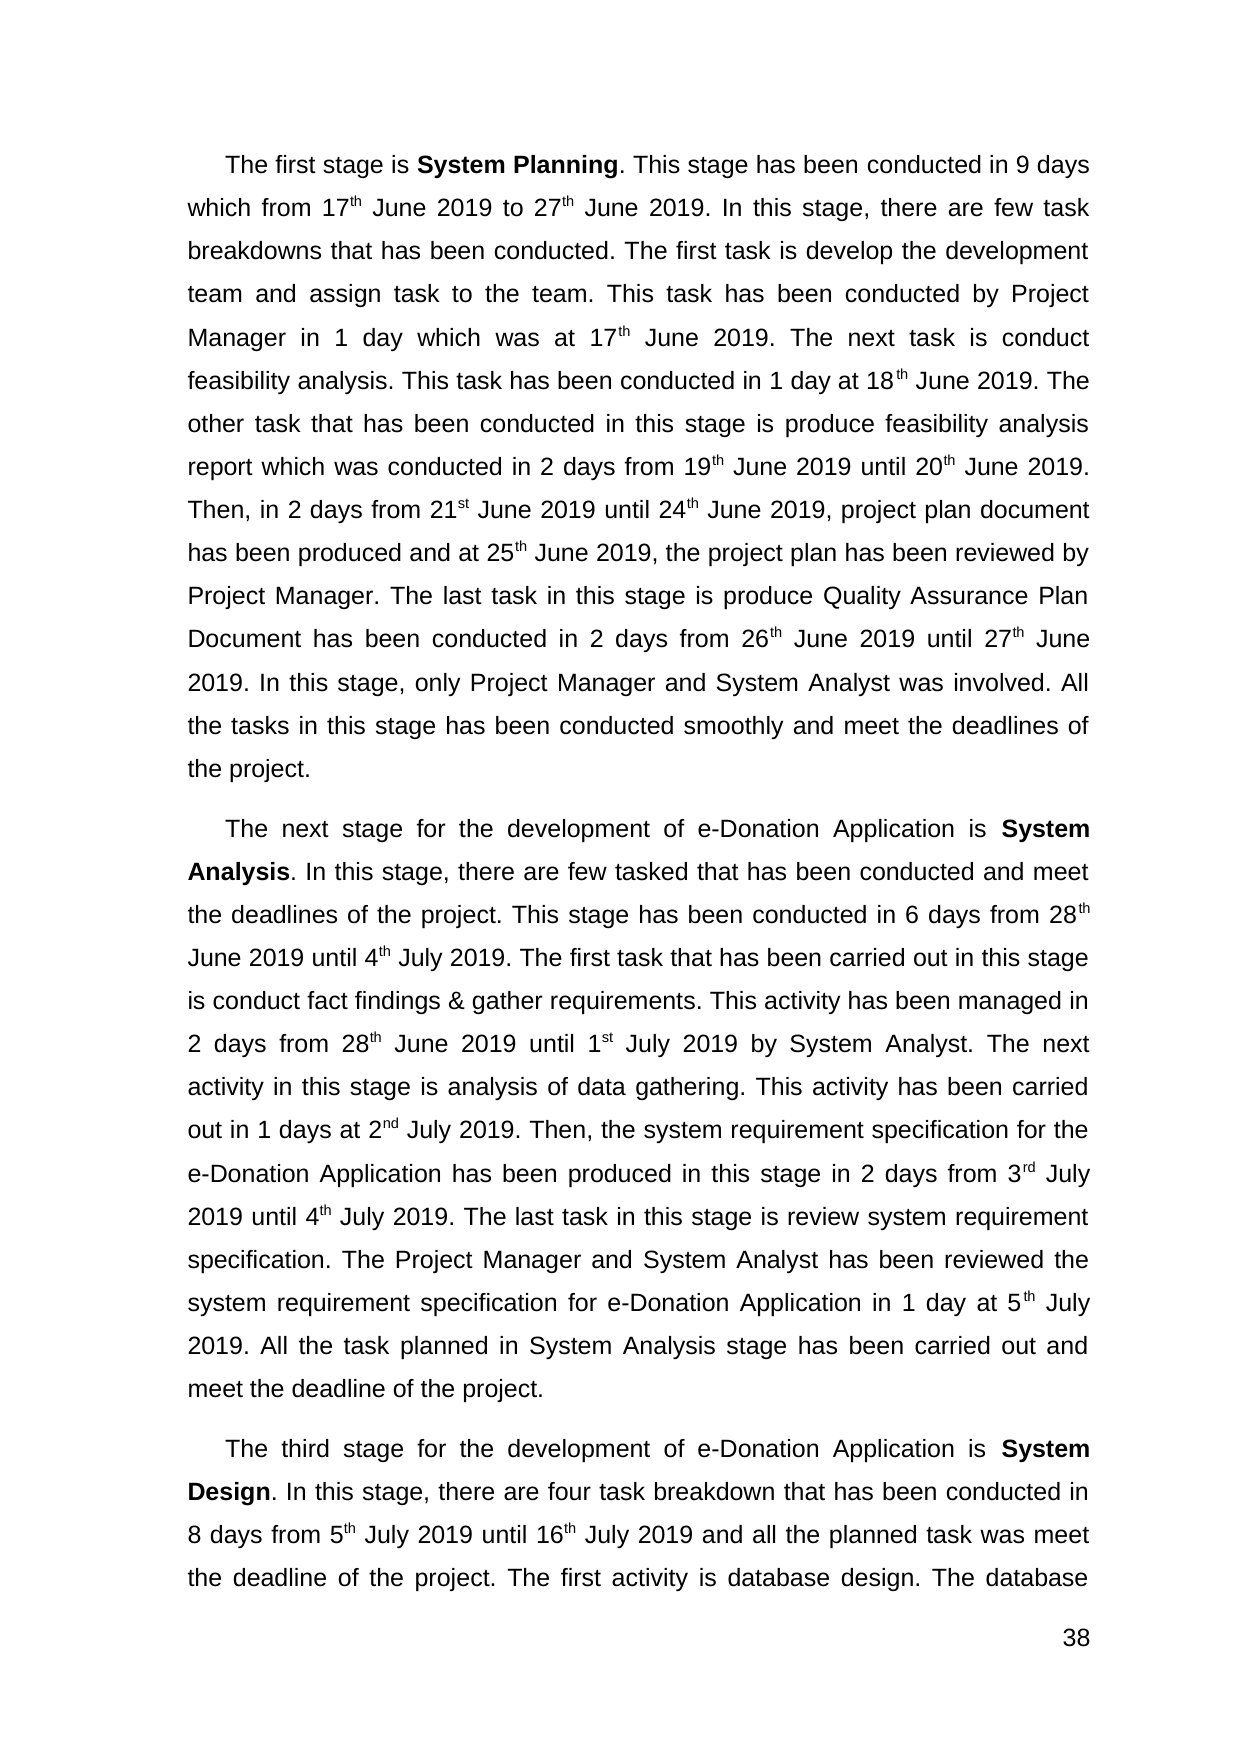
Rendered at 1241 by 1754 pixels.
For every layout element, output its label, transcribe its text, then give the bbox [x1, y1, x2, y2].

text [187, 1434, 1090, 1592]
text The first stage is System Planning. This stage has been conducted in 9 days which from 17th June 2019 to 27th June 2019. In this stage, there are few task breakdowns that has been conducted. The first task is develop the development team and assign task to the team. This task has been conducted by Project Manager in 1 day which was at 17th June 2019. The next task is conduct feasibility analysis. This task has been conducted in 1 day at 18th June 2019. The other task that has been conducted in this stage is produce feasibility analysis report which was conducted in 2 days from 19th June 2019 until 20th June 2019. Then, in 2 days from 21st June 2019 until 24th June 2019, project plan document has been produced and at 25th June 2019, the project plan has been reviewed by Project Manager. The last task in this stage is produce Quality Assurance Plan Document has been conducted in 2 days from 26th June 2019 until 27th June 2019. In this stage, only Project Manager and System Analyst was involved. All the tasks in this stage has been conducted smoothly and meet the deadlines of the project. [187, 150, 1090, 782]
text The next stage for the development of e-Donation Application is System Analysis. In this stage, there are few tasked that has been conducted and meet the deadlines of the project. This stage has been conducted in 6 days from 28th June 2019 until 4th July 2019. The first task that has been carried out in this stage is conduct fact findings & gather requirements. This activity has been managed in 2 days from 28th June 2019 until 1st July 2019 by System Analyst. The next activity in this stage is analysis of data gathering. This activity has been carried out in 1 days at 2nd July 2019. Then, the system requirement specification for the e-Donation Application has been produced in this stage in 2 days from 3rd July 2019 until 4th July 2019. The last task in this stage is review system requirement specification. The Project Manager and System Analyst has been reviewed the system requirement specification for e-Donation Application in 1 day at 5th July 2019. All the task planned in System Analysis stage has been carried out and meet the deadline of the project. [187, 813, 1090, 1403]
